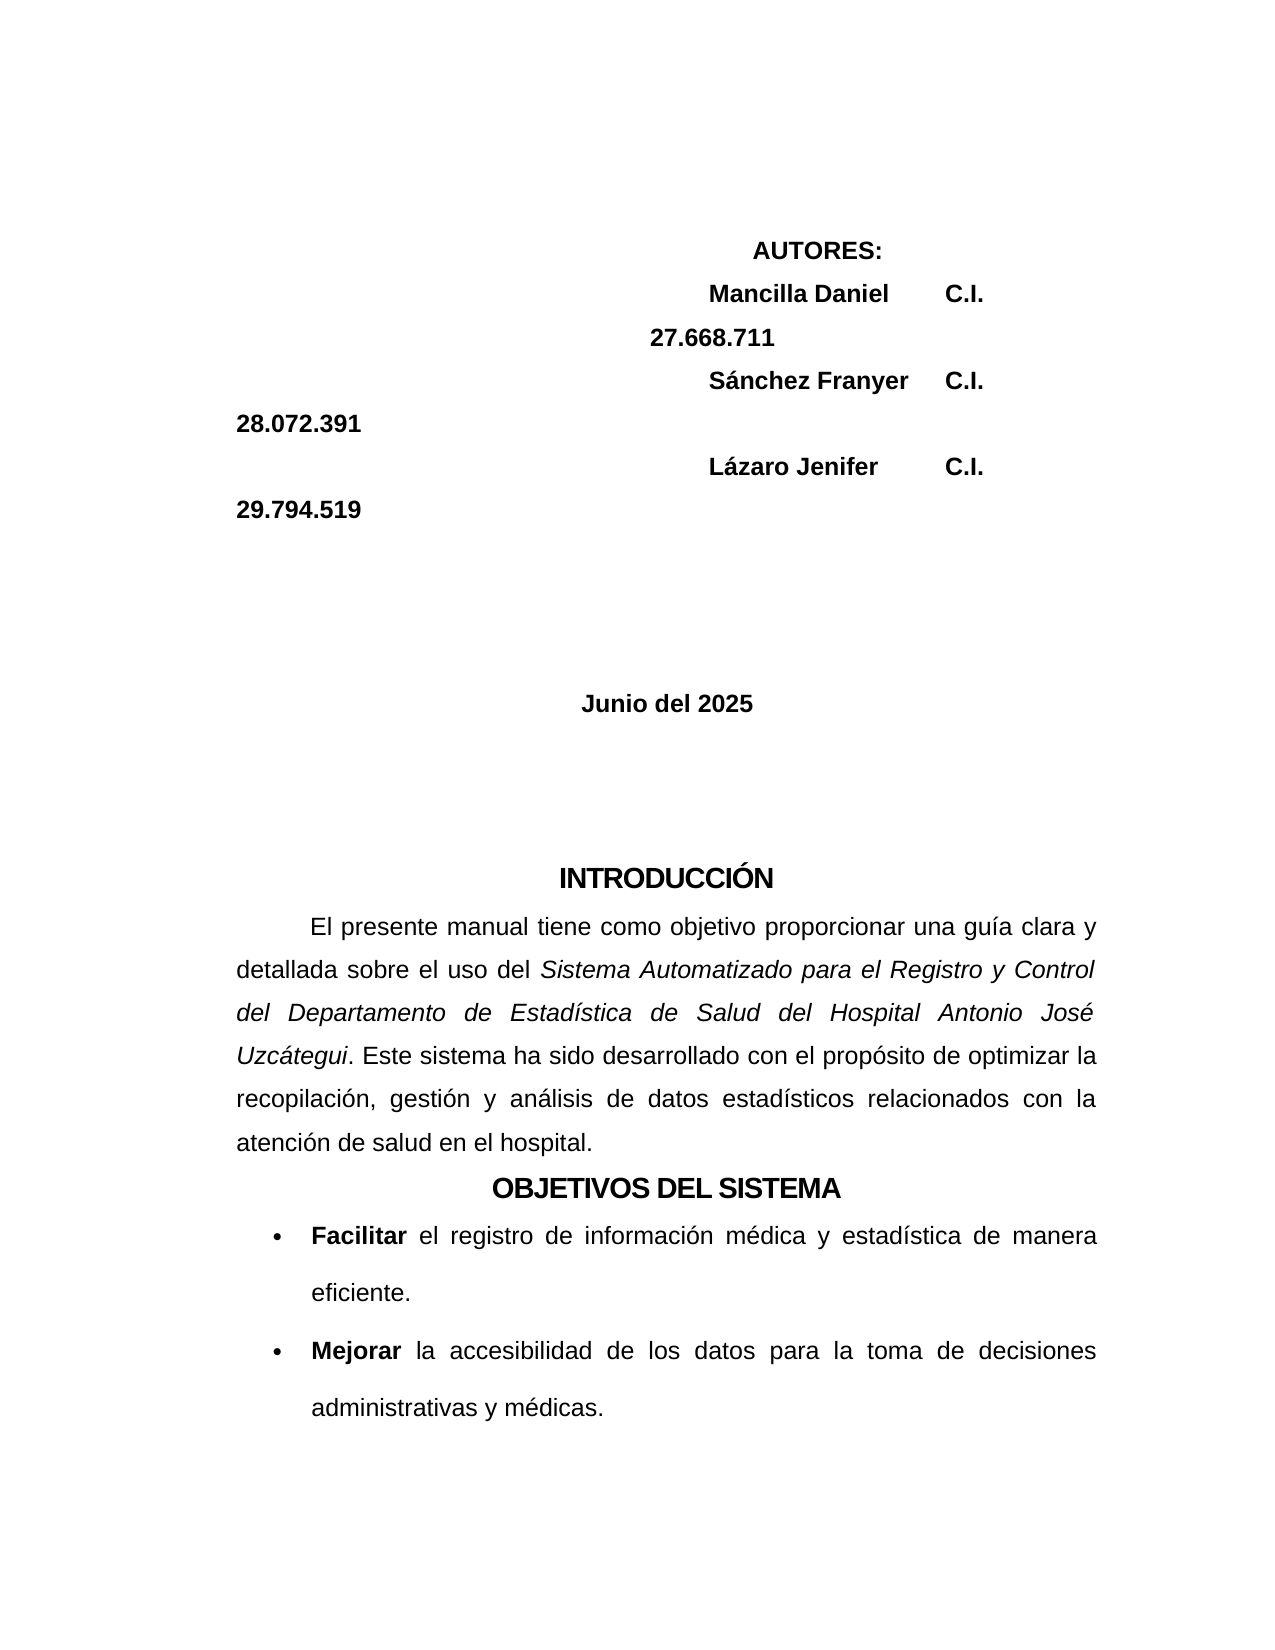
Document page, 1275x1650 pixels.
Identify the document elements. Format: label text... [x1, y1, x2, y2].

title Objetivos del Sistema [236, 1171, 1098, 1204]
text Mancilla Daniel C.I. 27.668.711 [650, 279, 1098, 351]
title Introducción [236, 862, 1098, 895]
text Sánchez Franyer C.I. 28.072.391 [236, 366, 1098, 437]
text El presente manual tiene como objetivo proporcionar una guía clara y detallada sobre el uso del Sistema Automatizado para el Registro y Control del Departamento de Estadística de Salud del Hospital Antonio José Uzcátegui. Este sistema ha sido desarrollado con el propósito de optimizar la recopilación, gestión y análisis de datos estadísticos relacionados con la atención de salud en el hospital. [236, 912, 1098, 1156]
text Lázaro Jenifer C.I. 29.794.519 [236, 452, 1098, 524]
list Mejorar la accesibilidad de los datos para la toma de decisiones administrativas y médicas. [274, 1336, 1098, 1422]
text AUTORES: [679, 236, 1098, 265]
list Facilitar el registro de información médica y estadística de manera eficiente. [274, 1221, 1098, 1307]
text Junio del 2025 [236, 689, 1098, 718]
